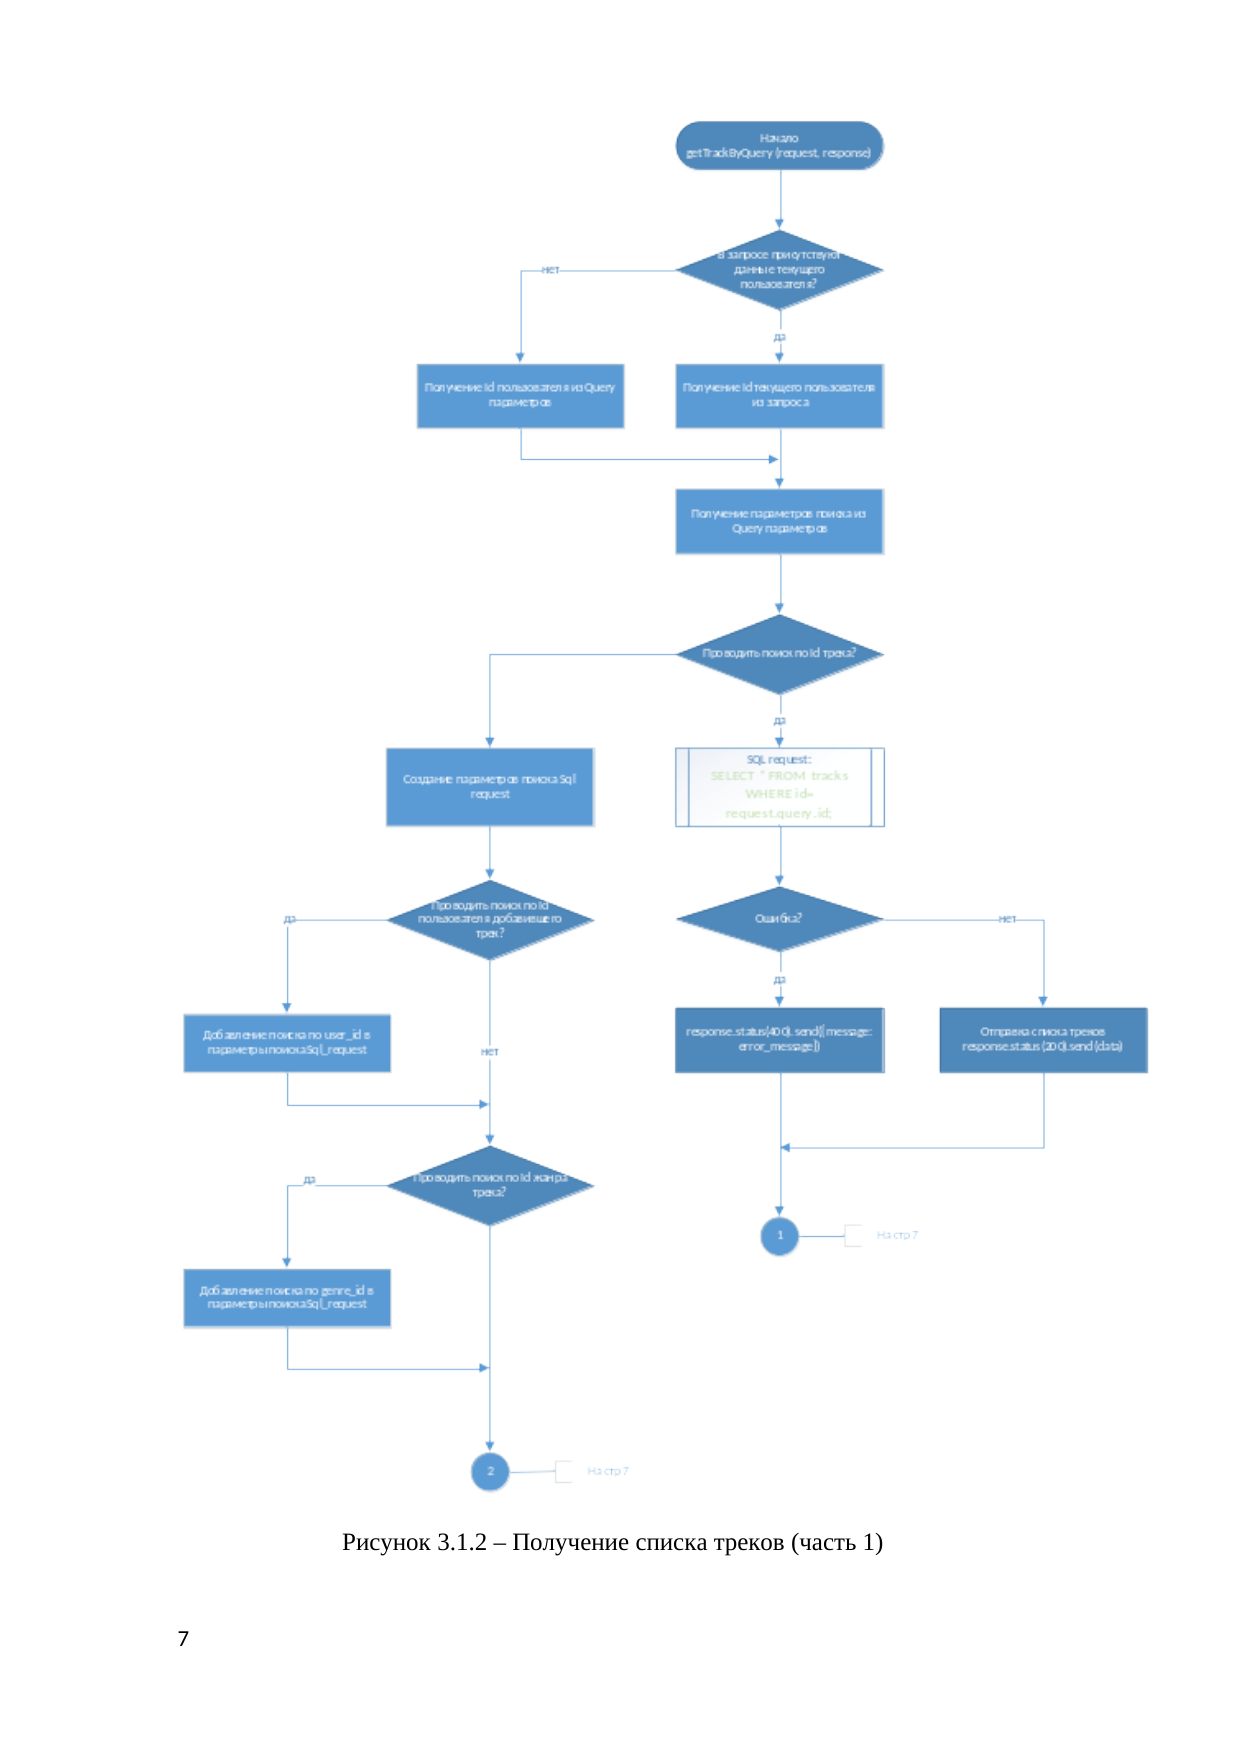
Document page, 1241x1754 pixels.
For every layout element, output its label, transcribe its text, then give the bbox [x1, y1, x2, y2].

text Рисунок 3.1.2 – Получение списка треков (часть 1) [0, 1527, 1152, 1555]
